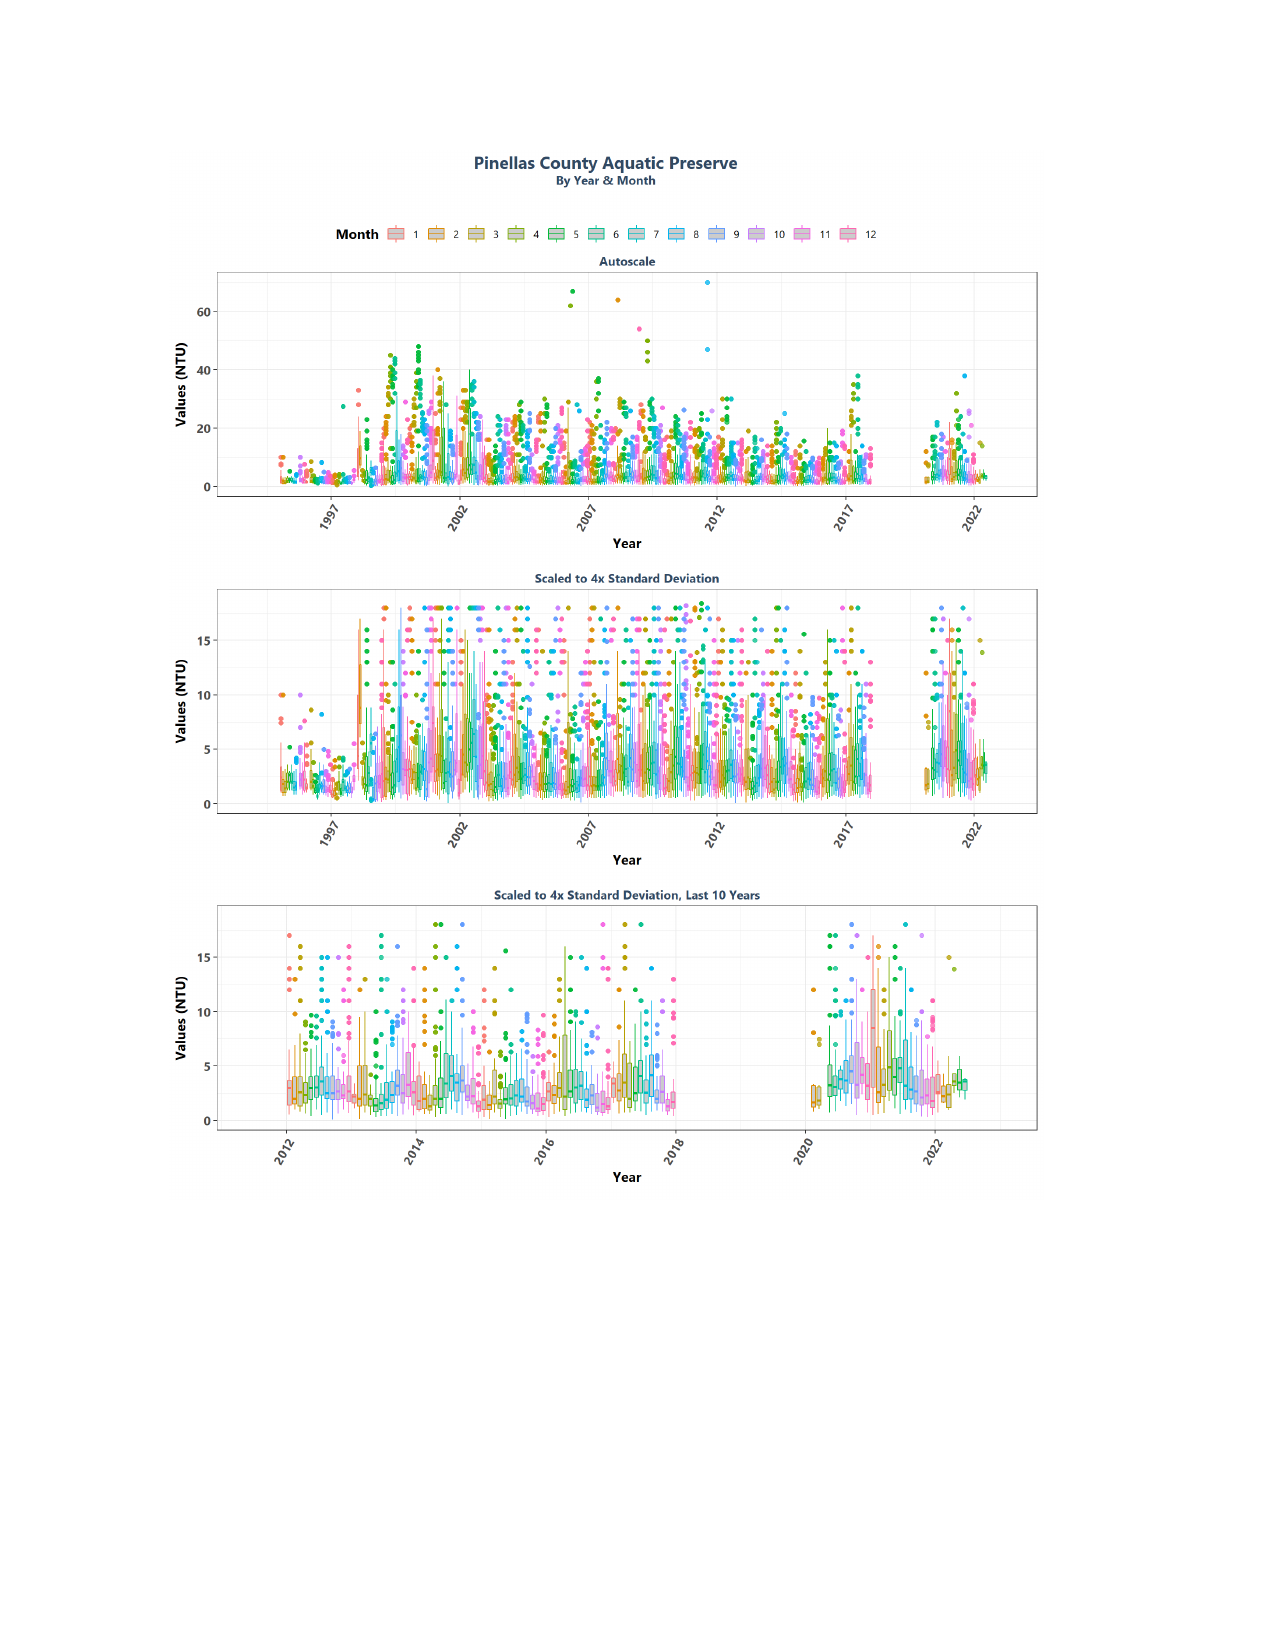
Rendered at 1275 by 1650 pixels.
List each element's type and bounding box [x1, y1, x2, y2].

picture [168, 150, 1044, 1200]
